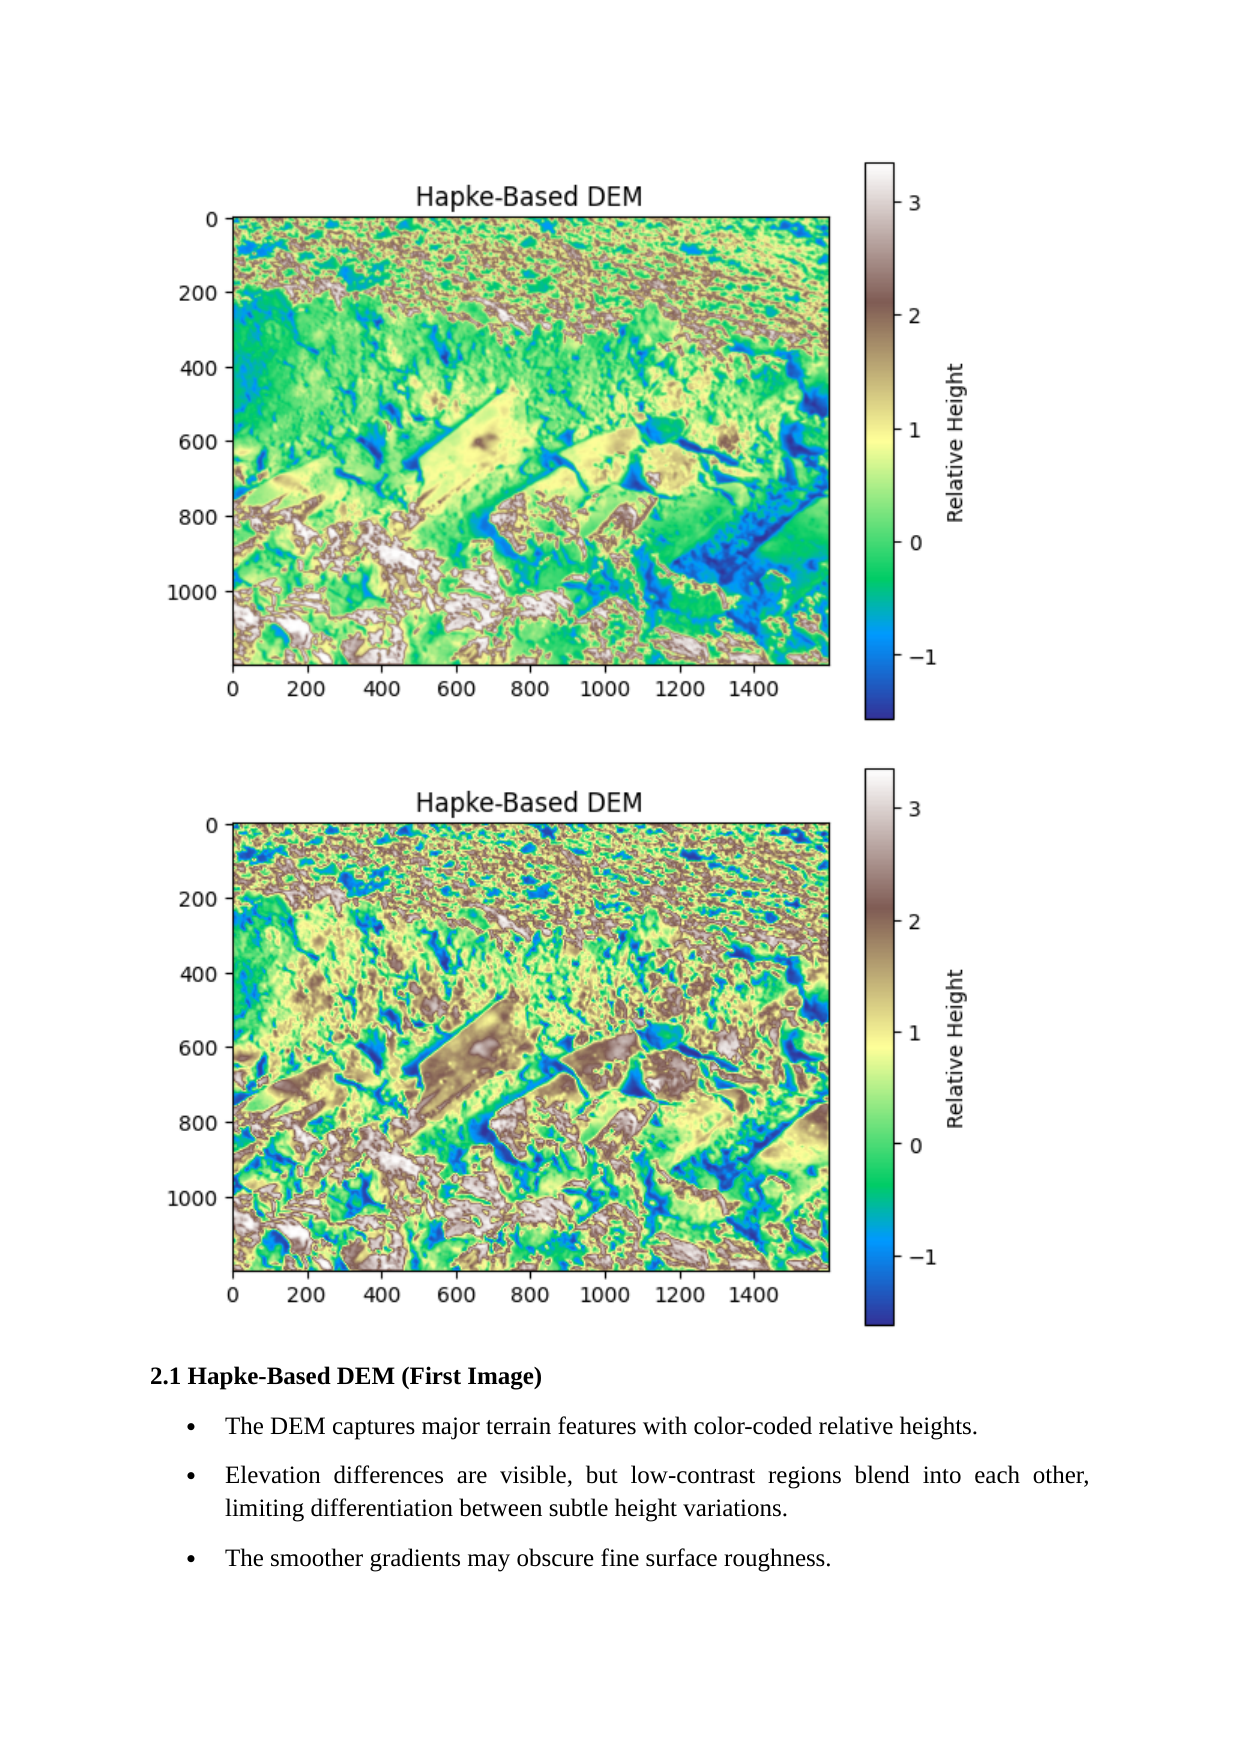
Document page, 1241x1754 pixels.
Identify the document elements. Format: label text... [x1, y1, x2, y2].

list The smoother gradients may obscure fine surface roughness. [187, 1543, 1090, 1572]
list The DEM captures major terrain features with color-coded relative heights. [187, 1411, 1090, 1439]
picture [150, 150, 982, 734]
list Elevation differences are visible, but low-contrast regions blend into each other, limiting differentiation between subtle height variations. [187, 1460, 1090, 1522]
picture [150, 755, 982, 1340]
text 2.1 Hapke-Based DEM (First Image) [150, 1361, 1090, 1390]
